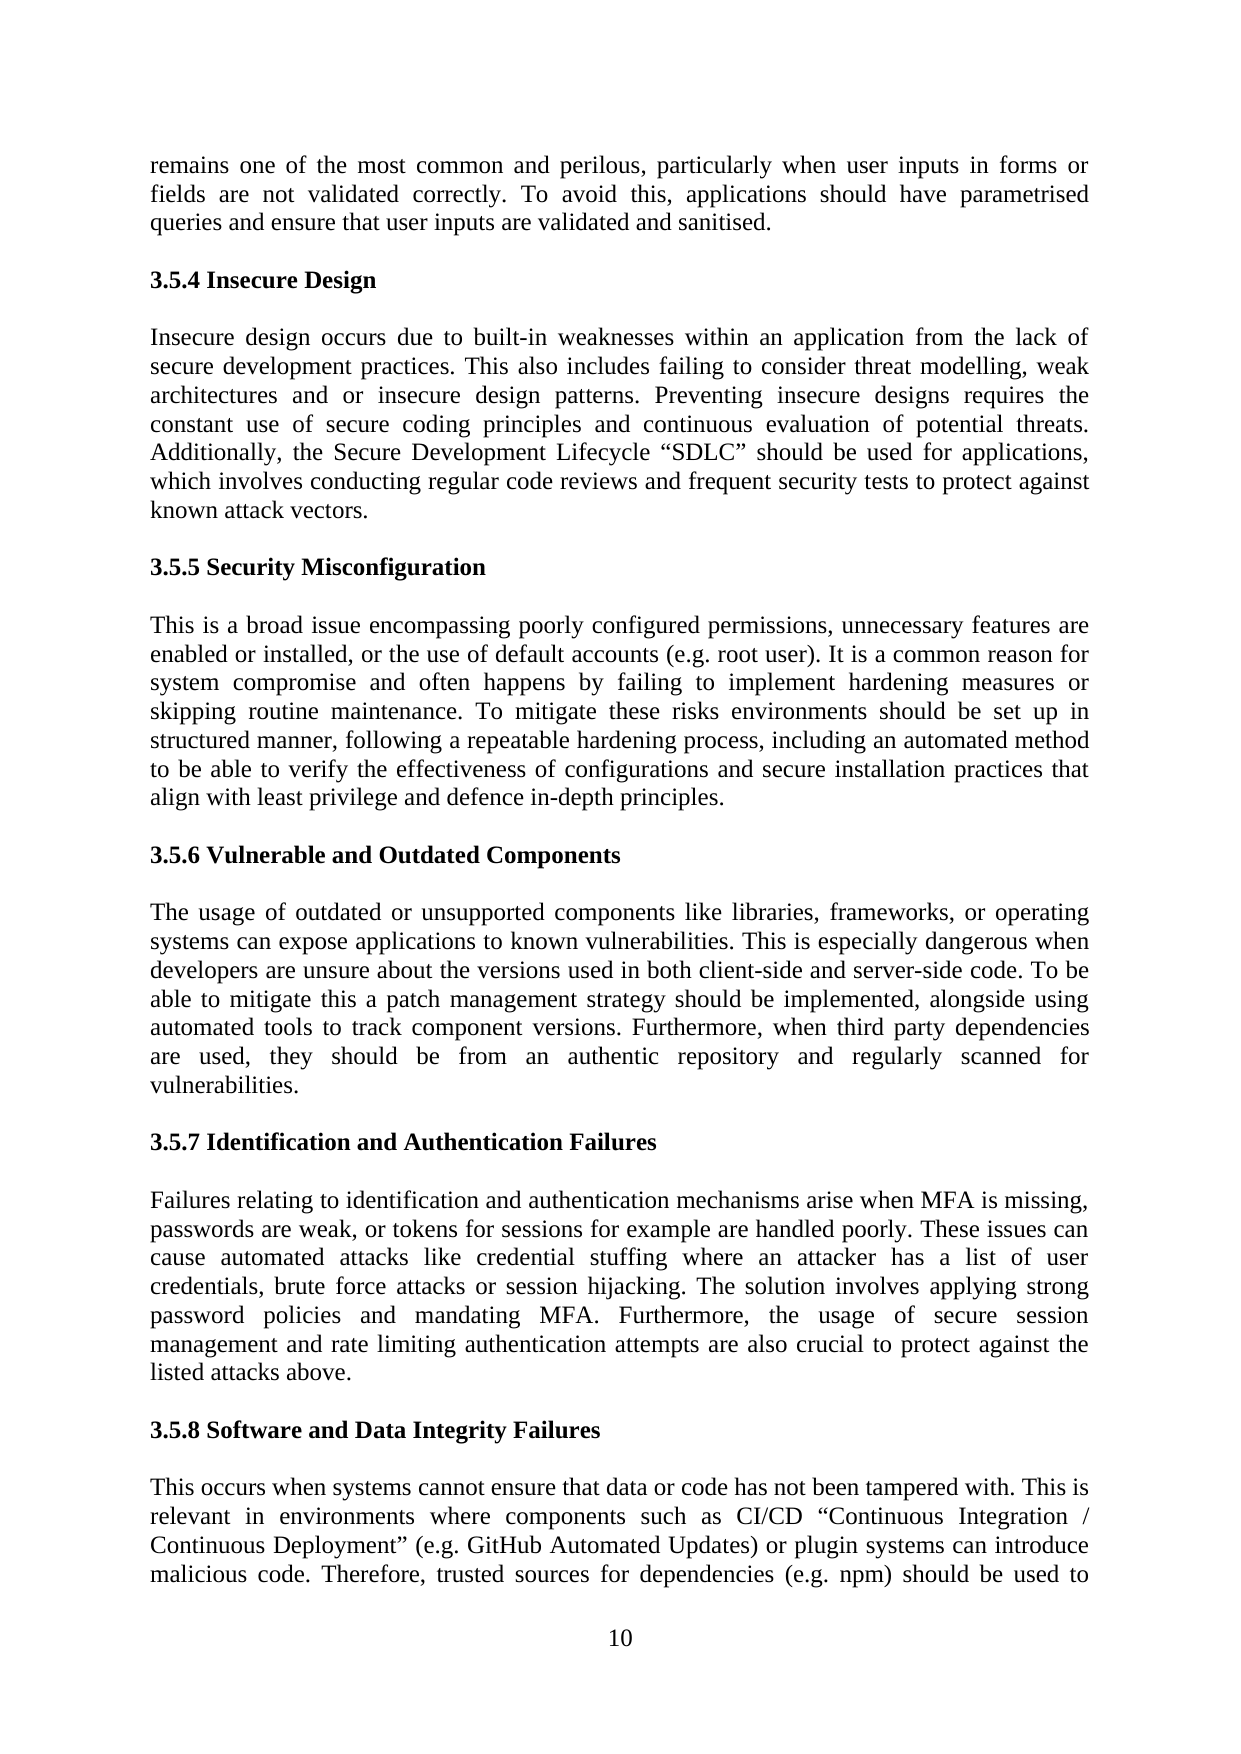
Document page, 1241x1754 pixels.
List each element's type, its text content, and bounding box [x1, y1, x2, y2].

text Failures relating to identification and authentication mechanisms arise when MFA is missing, passwords are weak, or tokens for sessions for example are handled poorly. These issues can cause automated attacks like credential stuffing where an attacker has a list of user credentials, brute force attacks or session hijacking. The solution involves applying strong password policies and mandating MFA. Furthermore, the usage of secure session management and rate limiting authentication attempts are also crucial to protect against the listed attacks above. [150, 1185, 1090, 1386]
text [150, 150, 1090, 236]
subtitle 3.5.5 Security Misconfiguration [150, 552, 1090, 581]
text Insecure design occurs due to built-in weaknesses within an application from the lack of secure development practices. This also includes failing to consider threat modelling, weak architectures and or insecure design patterns. Preventing insecure designs requires the constant use of secure coding principles and continuous evaluation of potential threats. Additionally, the Secure Development Lifecycle “SDLC” should be used for applications, which involves conducting regular code reviews and frequent security tests to protect against known attack vectors. [150, 322, 1090, 524]
text The usage of outdated or unsupported components like libraries, frameworks, or operating systems can expose applications to known vulnerabilities. This is especially dangerous when developers are unsure about the versions used in both client-side and server-side code. To be able to mitigate this a patch management strategy should be implemented, alongside using automated tools to track component versions. Furthermore, when third party dependencies are used, they should be from an authentic repository and regularly scanned for vulnerabilities. [150, 897, 1090, 1099]
subtitle 3.5.4 Insecure Design [150, 265, 1090, 294]
text This is a broad issue encompassing poorly configured permissions, unnecessary features are enabled or installed, or the use of default accounts (e.g. root user). It is a common reason for system compromise and often happens by failing to implement hardening measures or skipping routine maintenance. To mitigate these risks environments should be set up in structured manner, following a repeatable hardening process, including an automated method to be able to verify the effectiveness of configurations and secure installation practices that align with least privilege and defence in-depth principles. [150, 610, 1090, 811]
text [150, 1472, 1090, 1587]
subtitle 3.5.7 Identification and Authentication Failures [150, 1127, 1090, 1156]
subtitle 3.5.6 Vulnerable and Outdated Components [150, 840, 1090, 869]
subtitle 3.5.8 Software and Data Integrity Failures [150, 1415, 1090, 1444]
